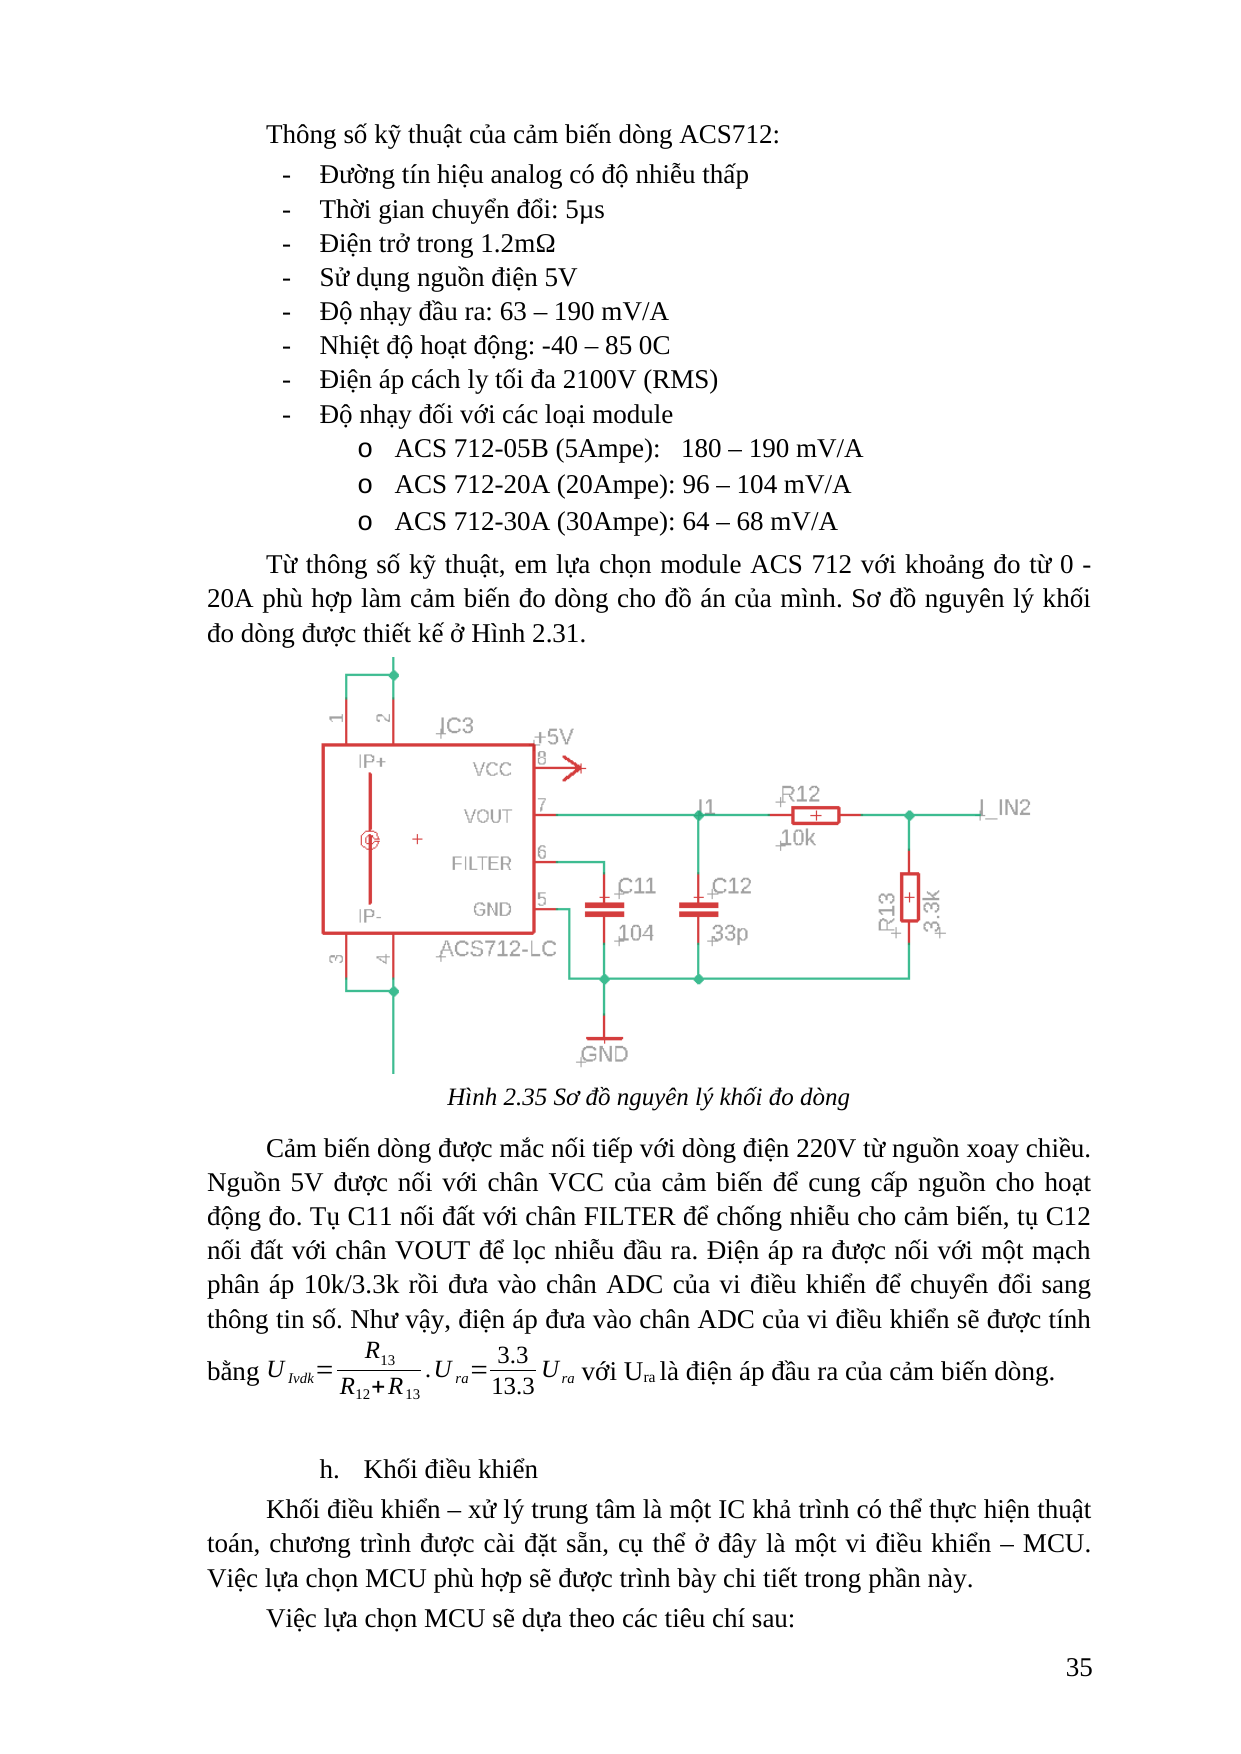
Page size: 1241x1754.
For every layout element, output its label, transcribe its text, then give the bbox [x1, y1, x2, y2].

list Sử dụng nguồn điện 5V [282, 261, 1092, 292]
list Nhiệt độ hoạt động: -40 – 85 0C [282, 329, 1092, 361]
list Điện trở trong 1.2mΩ [282, 227, 1092, 258]
text Khối điều khiển – xử lý trung tâm là một IC khả trình có thể thực hiện thuật toán, chương trình được cài đặt sẵn, cụ thể ở đây là một vi điều khiển – MCU. Việc lựa chọn MCU phù hợp sẽ được trình bày chi tiết trong phần này. [207, 1493, 1092, 1593]
list Đường tín hiệu analog có độ nhiễu thấp [282, 158, 1092, 190]
list Độ nhạy đầu ra: 63 – 190 mV/A [282, 295, 1092, 326]
list Điện áp cách ly tối đa 2100V (RMS) [282, 363, 1092, 395]
list ACS 712-30A (30Ampe): 64 – 68 mV/A [357, 505, 1092, 539]
text Cảm biến dòng được mắc nối tiếp với dòng điện 220V từ nguồn xoay chiều. Nguồn 5V được nối với chân VCC của cảm biến để cung cấp nguồn cho hoạt động đo. Tụ C11 nối đất với chân FILTER để chống nhiễu cho cảm biến, tụ C12 nối đất với chân VOUT để lọc nhiễu đầu ra. Điện áp ra được nối với một mạch phân áp 10k/3.3k rồi đưa vào chân ADC của vi điều khiển để chuyển đổi sang thông tin số. Như vậy, điện áp đưa vào chân ADC của vi điều khiển sẽ được tính bằng với Ura là điện áp đầu ra của cảm biến dòng. [207, 1132, 1092, 1403]
text Việc lựa chọn MCU sẽ dựa theo các tiêu chí sau: [207, 1602, 1092, 1633]
picture [317, 657, 1057, 1074]
list Khối điều khiển [319, 1453, 1092, 1484]
text Từ thông số kỹ thuật, em lựa chọn module ACS 712 với khoảng đo từ 0 -20A phù hợp làm cảm biến đo dòng cho đồ án của mình. Sơ đồ nguyên lý khối đo dòng được thiết kế ở Hình 2.31. [207, 548, 1092, 648]
list Thời gian chuyển đổi: 5µs [282, 193, 1092, 224]
list Độ nhạy đối với các loại module [282, 398, 1092, 429]
list ACS 712-20A (20Ampe): 96 – 104 mV/A [357, 469, 1092, 502]
list ACS 712-05B (5Ampe): 180 – 190 mV/A [357, 432, 1092, 465]
text Thông số kỹ thuật của cảm biến dòng ACS712: [207, 118, 1092, 149]
